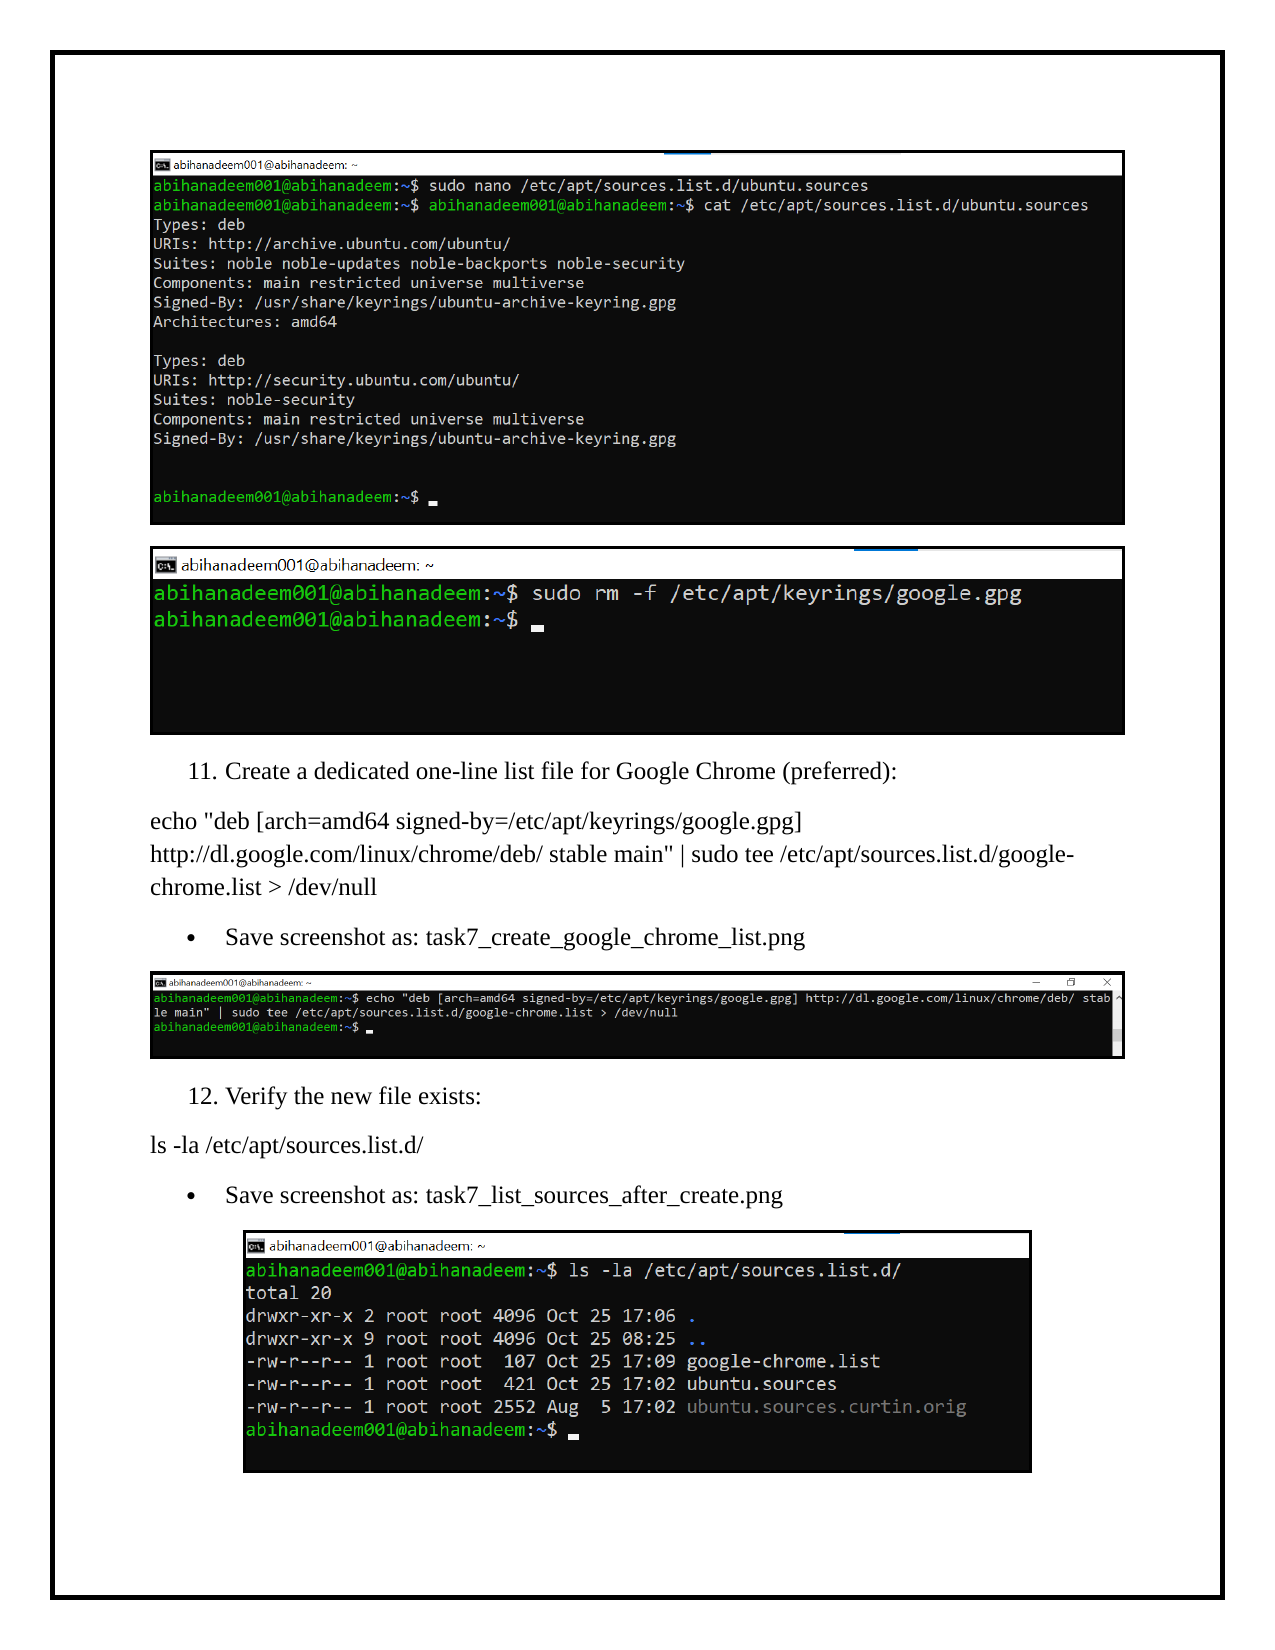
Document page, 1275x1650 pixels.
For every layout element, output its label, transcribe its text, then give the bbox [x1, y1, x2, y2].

picture [153, 975, 1122, 1056]
picture [246, 1233, 1029, 1470]
list Save screenshot as: task7_list_sources_after_create.png [187, 1180, 1125, 1209]
text ls -la /etc/apt/sources.list.d/ [150, 1130, 1125, 1159]
text echo "deb [arch=amd64 signed-by=/etc/apt/keyrings/google.gpg] http://dl.google.com/linux/chrome/deb/ stable main" | sudo tee /etc/apt/sources.list.d/google-chrome.list > /dev/null [150, 806, 1125, 901]
picture [153, 153, 1122, 522]
list Save screenshot as: task7_create_google_chrome_list.png [187, 922, 1125, 951]
list Verify the new file exists: [187, 1081, 1125, 1109]
picture [153, 549, 1122, 732]
list Create a dedicated one-line list file for Google Chrome (preferred): [187, 756, 1125, 785]
